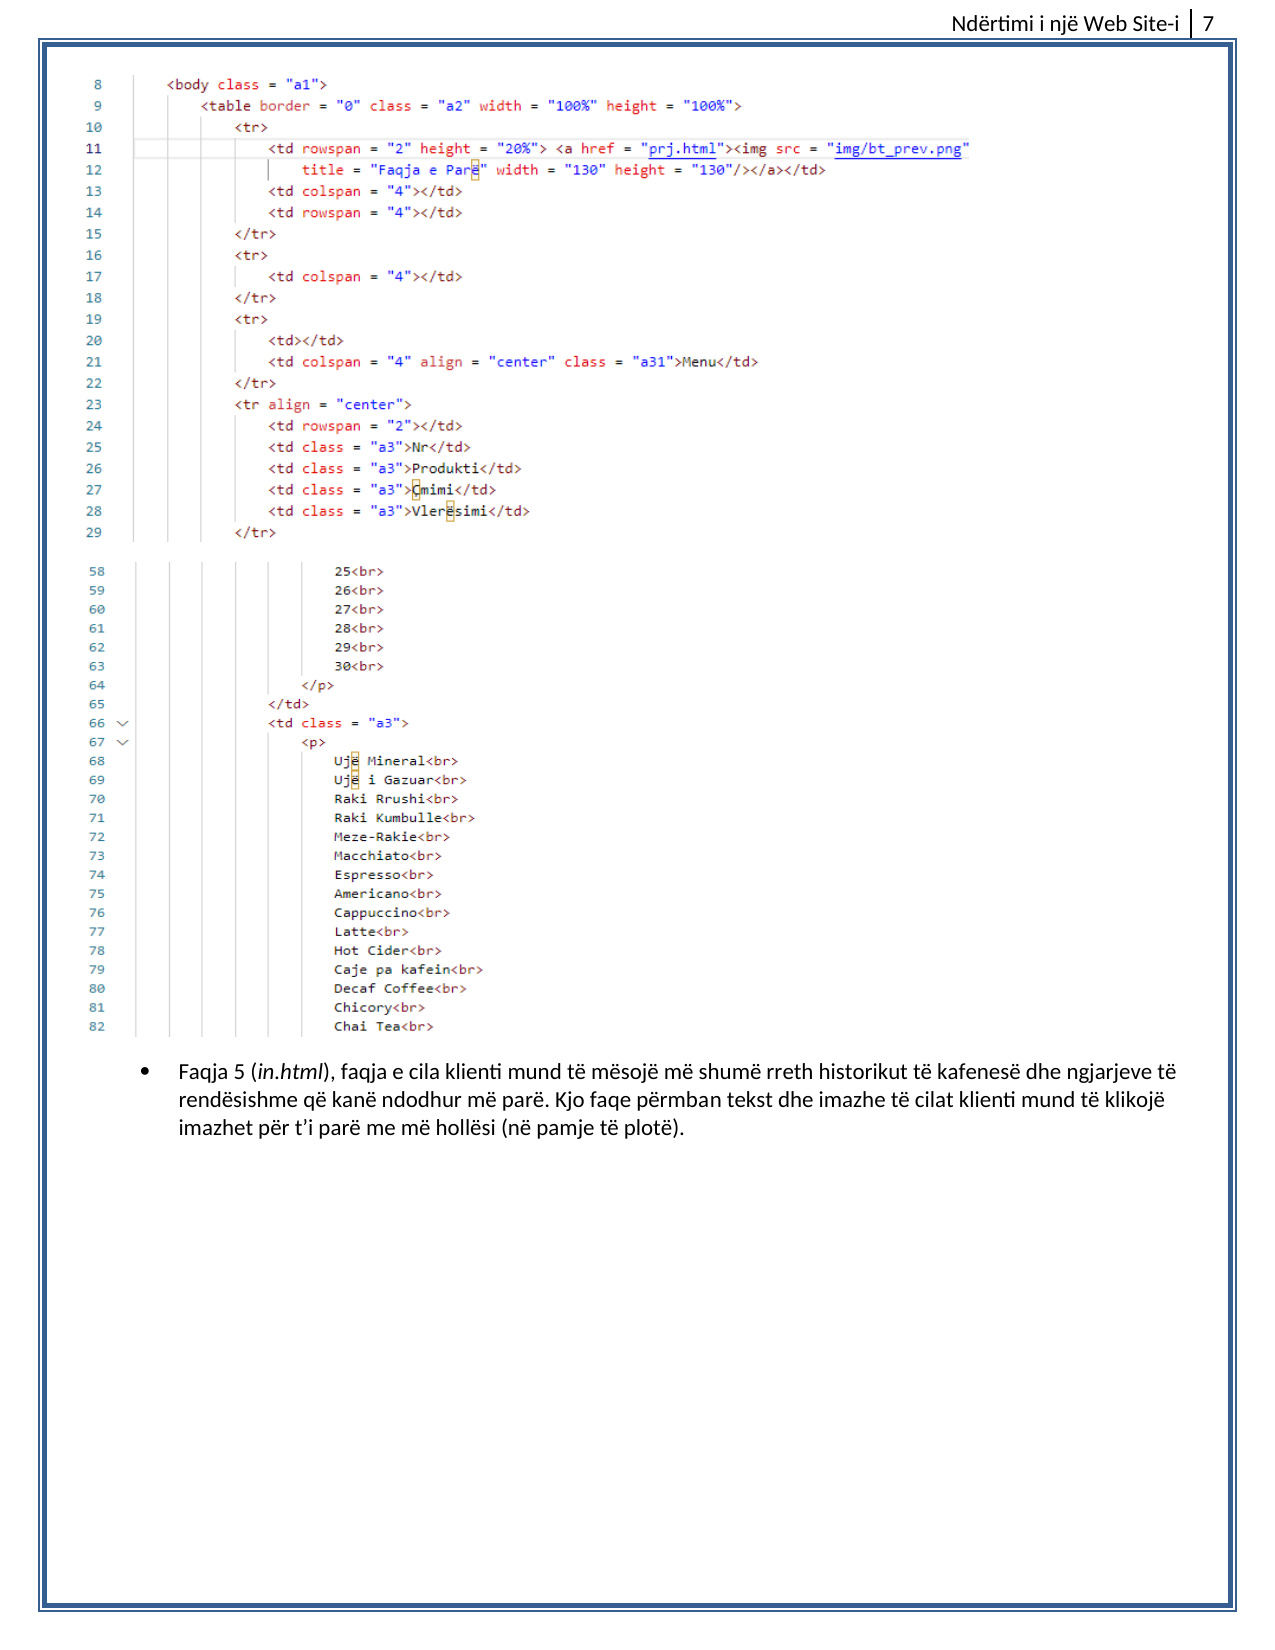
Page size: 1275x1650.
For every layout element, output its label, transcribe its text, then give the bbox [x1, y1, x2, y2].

picture [75, 75, 969, 542]
picture [75, 562, 799, 1037]
list Faqja 5 (in.html), faqja e cila klienti mund të mësojë më shumë rreth historikut të kafenesë dhe ngjarjeve të rendësishme që kanë ndodhur më parë. Kjo faqe përmban tekst dhe imazhe të cilat klienti mund të klikojë imazhet për t’i parë me më hollësi (në pamje të plotë). [141, 1057, 1200, 1141]
